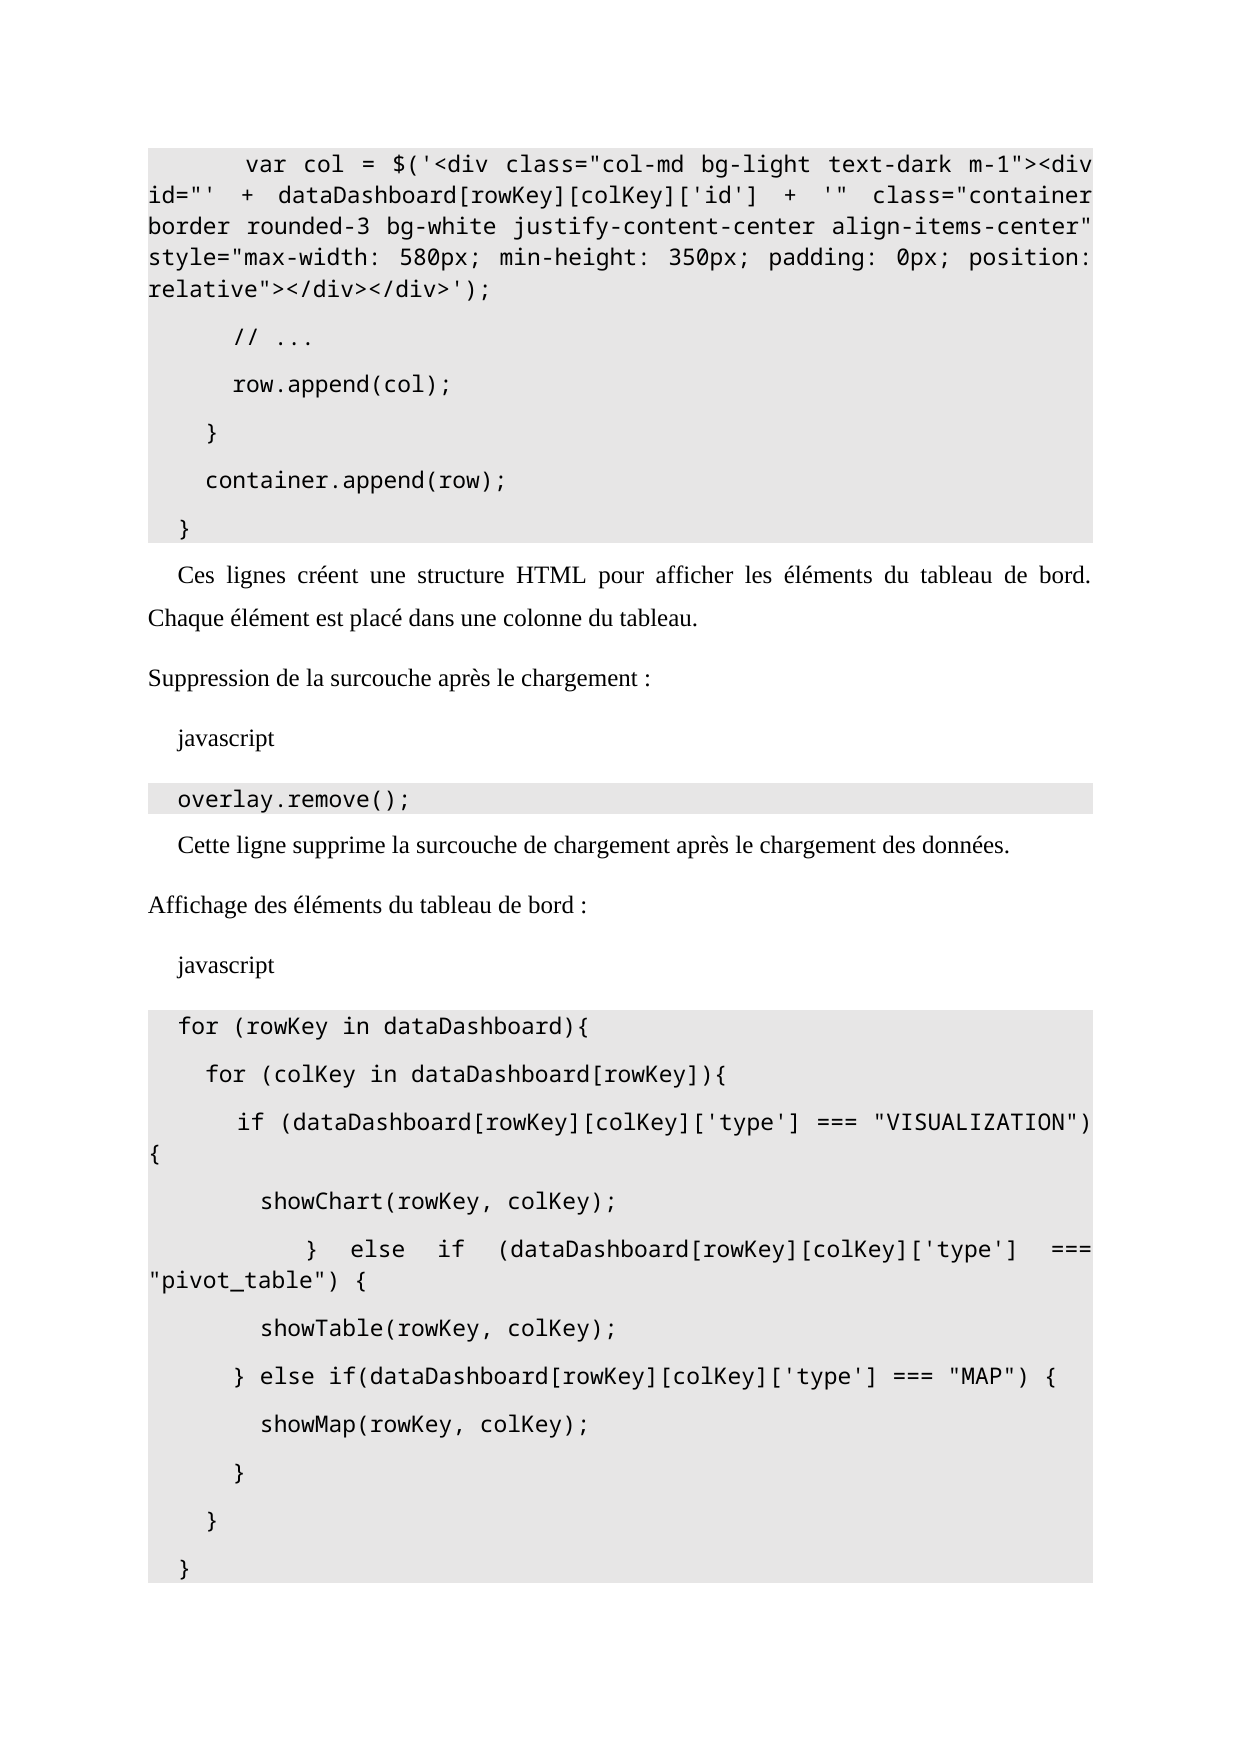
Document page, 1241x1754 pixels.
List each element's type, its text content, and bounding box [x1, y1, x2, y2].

text showTable(rowKey, colKey); [148, 1312, 1093, 1343]
text row.append(col); [148, 368, 1093, 400]
text for (colKey in dataDashboard[rowKey]){ [148, 1058, 1093, 1089]
text } [148, 416, 1093, 448]
text overlay.remove(); [148, 783, 1093, 814]
text Ces lignes créent une structure HTML pour afficher les éléments du tableau de bord. Chaque élément est placé dans une colonne du tableau. [148, 560, 1093, 632]
text } [148, 1456, 1093, 1487]
text } [148, 512, 1093, 543]
text showChart(rowKey, colKey); [148, 1185, 1093, 1216]
text showMap(rowKey, colKey); [148, 1408, 1093, 1439]
text Suppression de la surcouche après le chargement : [148, 663, 1093, 692]
text Affichage des éléments du tableau de bord : [148, 890, 1093, 919]
text javascript [148, 950, 1093, 979]
text var col = $('<div class="col-md bg-light text-dark m-1"><div id="' + dataDashboard[rowKey][colKey]['id'] + '" class="container border rounded-3 bg-white justify-content-center align-items-center" style="max-width: 580px; min-height: 350px; padding: 0px; position: relative"></div></div>'); [148, 148, 1093, 304]
text } [148, 1504, 1093, 1535]
text } else if(dataDashboard[rowKey][colKey]['type'] === "MAP") { [148, 1360, 1093, 1391]
text if (dataDashboard[rowKey][colKey]['type'] === "VISUALIZATION"){ [148, 1106, 1093, 1168]
text } else if (dataDashboard[rowKey][colKey]['type'] === "pivot_table") { [148, 1233, 1093, 1295]
text for (rowKey in dataDashboard){ [148, 1010, 1093, 1041]
text javascript [148, 723, 1093, 752]
text // ... [148, 321, 1093, 352]
text Cette ligne supprime la surcouche de chargement après le chargement des données. [148, 831, 1093, 859]
text container.append(row); [148, 464, 1093, 496]
text } [148, 1552, 1093, 1583]
